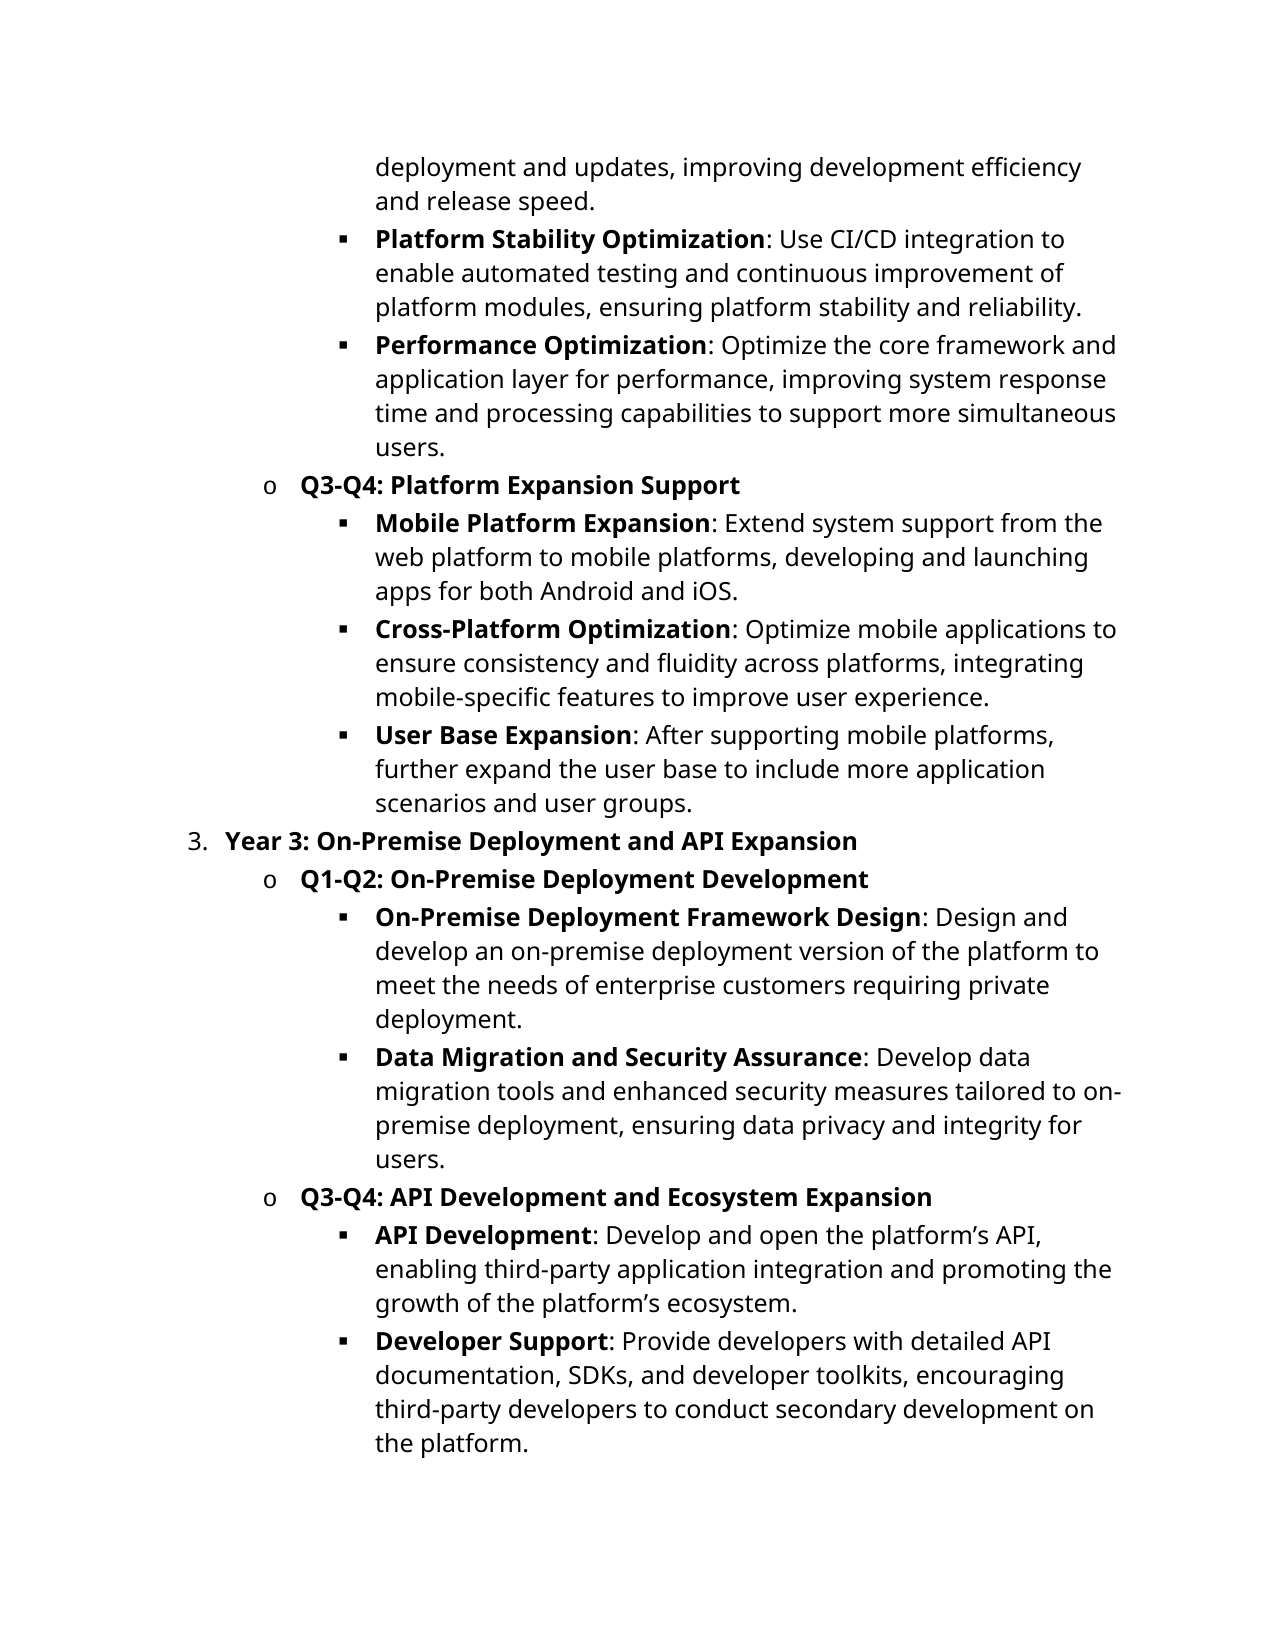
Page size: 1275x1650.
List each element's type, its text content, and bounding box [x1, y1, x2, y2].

list Q3-Q4: Platform Expansion Support [262, 468, 1125, 502]
list User Base Expansion: After supporting mobile platforms, further expand the user base to include more application scenarios and user groups. [337, 718, 1125, 820]
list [337, 150, 1125, 218]
list On-Premise Deployment Framework Design: Design and develop an on-premise deployment version of the platform to meet the needs of enterprise customers requiring private deployment. [337, 899, 1125, 1036]
list Data Migration and Security Assurance: Develop data migration tools and enhanced security measures tailored to on-premise deployment, ensuring data privacy and integrity for users. [337, 1039, 1125, 1176]
list Platform Stability Optimization: Use CI/CD integration to enable automated testing and continuous improvement of platform modules, ensuring platform stability and reliability. [337, 222, 1125, 324]
list Q3-Q4: API Development and Ecosystem Expansion [262, 1179, 1125, 1214]
list Q1-Q2: On-Premise Deployment Development [262, 861, 1125, 896]
list API Development: Develop and open the platform’s API, enabling third-party application integration and promoting the growth of the platform’s ecosystem. [337, 1217, 1125, 1320]
list Performance Optimization: Optimize the core framework and application layer for performance, improving system response time and processing capabilities to support more simultaneous users. [337, 328, 1125, 464]
list Developer Support: Provide developers with detailed API documentation, SDKs, and developer toolkits, encouraging third-party developers to conduct secondary development on the platform. [337, 1323, 1125, 1460]
list Cross-Platform Optimization: Optimize mobile applications to ensure consistency and fluidity across platforms, integrating mobile-specific features to improve user experience. [337, 612, 1125, 714]
list Mobile Platform Expansion: Extend system support from the web platform to mobile platforms, developing and launching apps for both Android and iOS. [337, 506, 1125, 608]
list Year 3: On-Premise Deployment and API Expansion [187, 824, 1125, 858]
